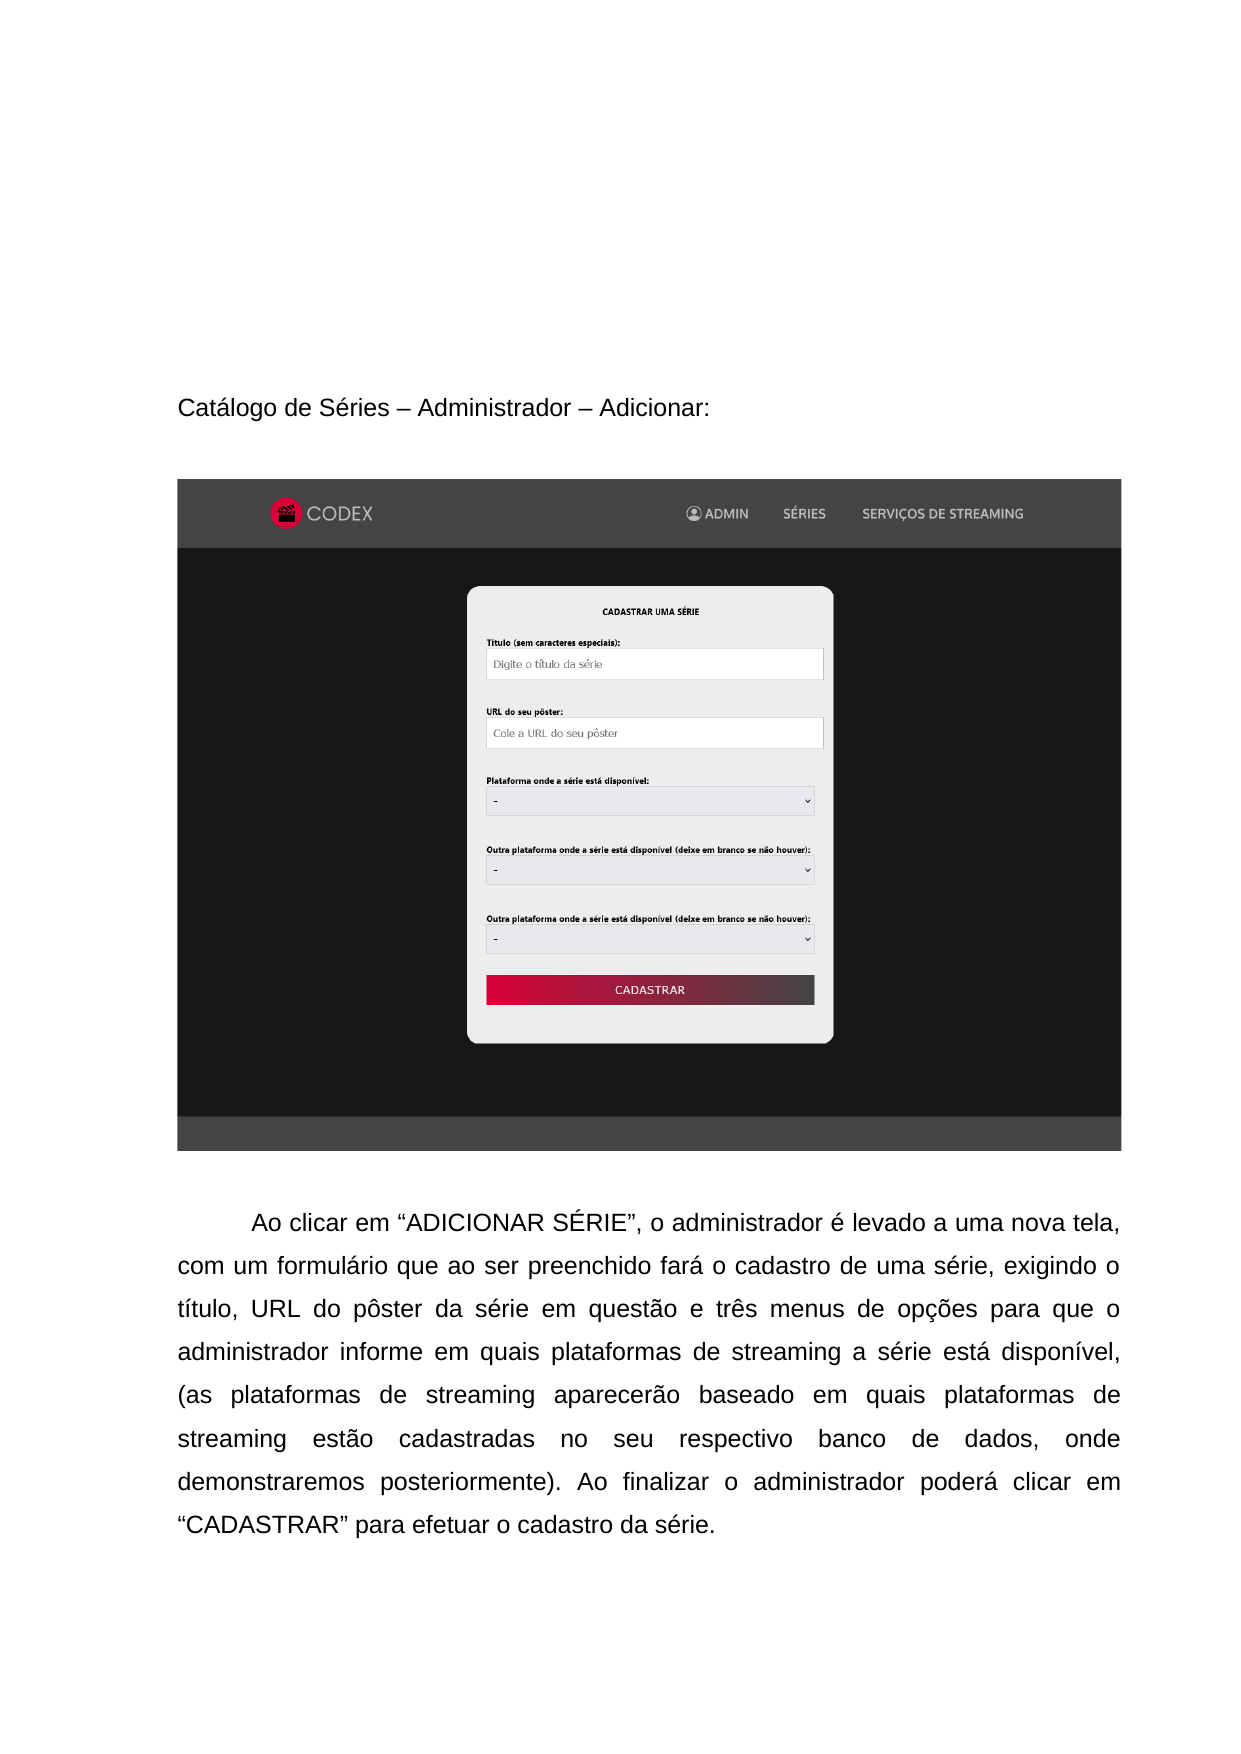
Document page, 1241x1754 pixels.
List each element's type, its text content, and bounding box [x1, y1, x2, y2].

text Catálogo de Séries – Administrador – Adicionar: [177, 393, 1122, 422]
picture [177, 479, 1122, 1151]
text Ao clicar em “ADICIONAR SÉRIE”, o administrador é levado a uma nova tela, com um formulário que ao ser preenchido fará o cadastro de uma série, exigindo o título, URL do pôster da série em questão e três menus de opções para que o administrador informe em quais plataformas de streaming a série está disponível, (as plataformas de streaming aparecerão baseado em quais plataformas de streaming estão cadastradas no seu respectivo banco de dados, onde demonstraremos posteriormente). Ao finalizar o administrador poderá clicar em “CADASTRAR” para efetuar o cadastro da série. [177, 1208, 1122, 1539]
